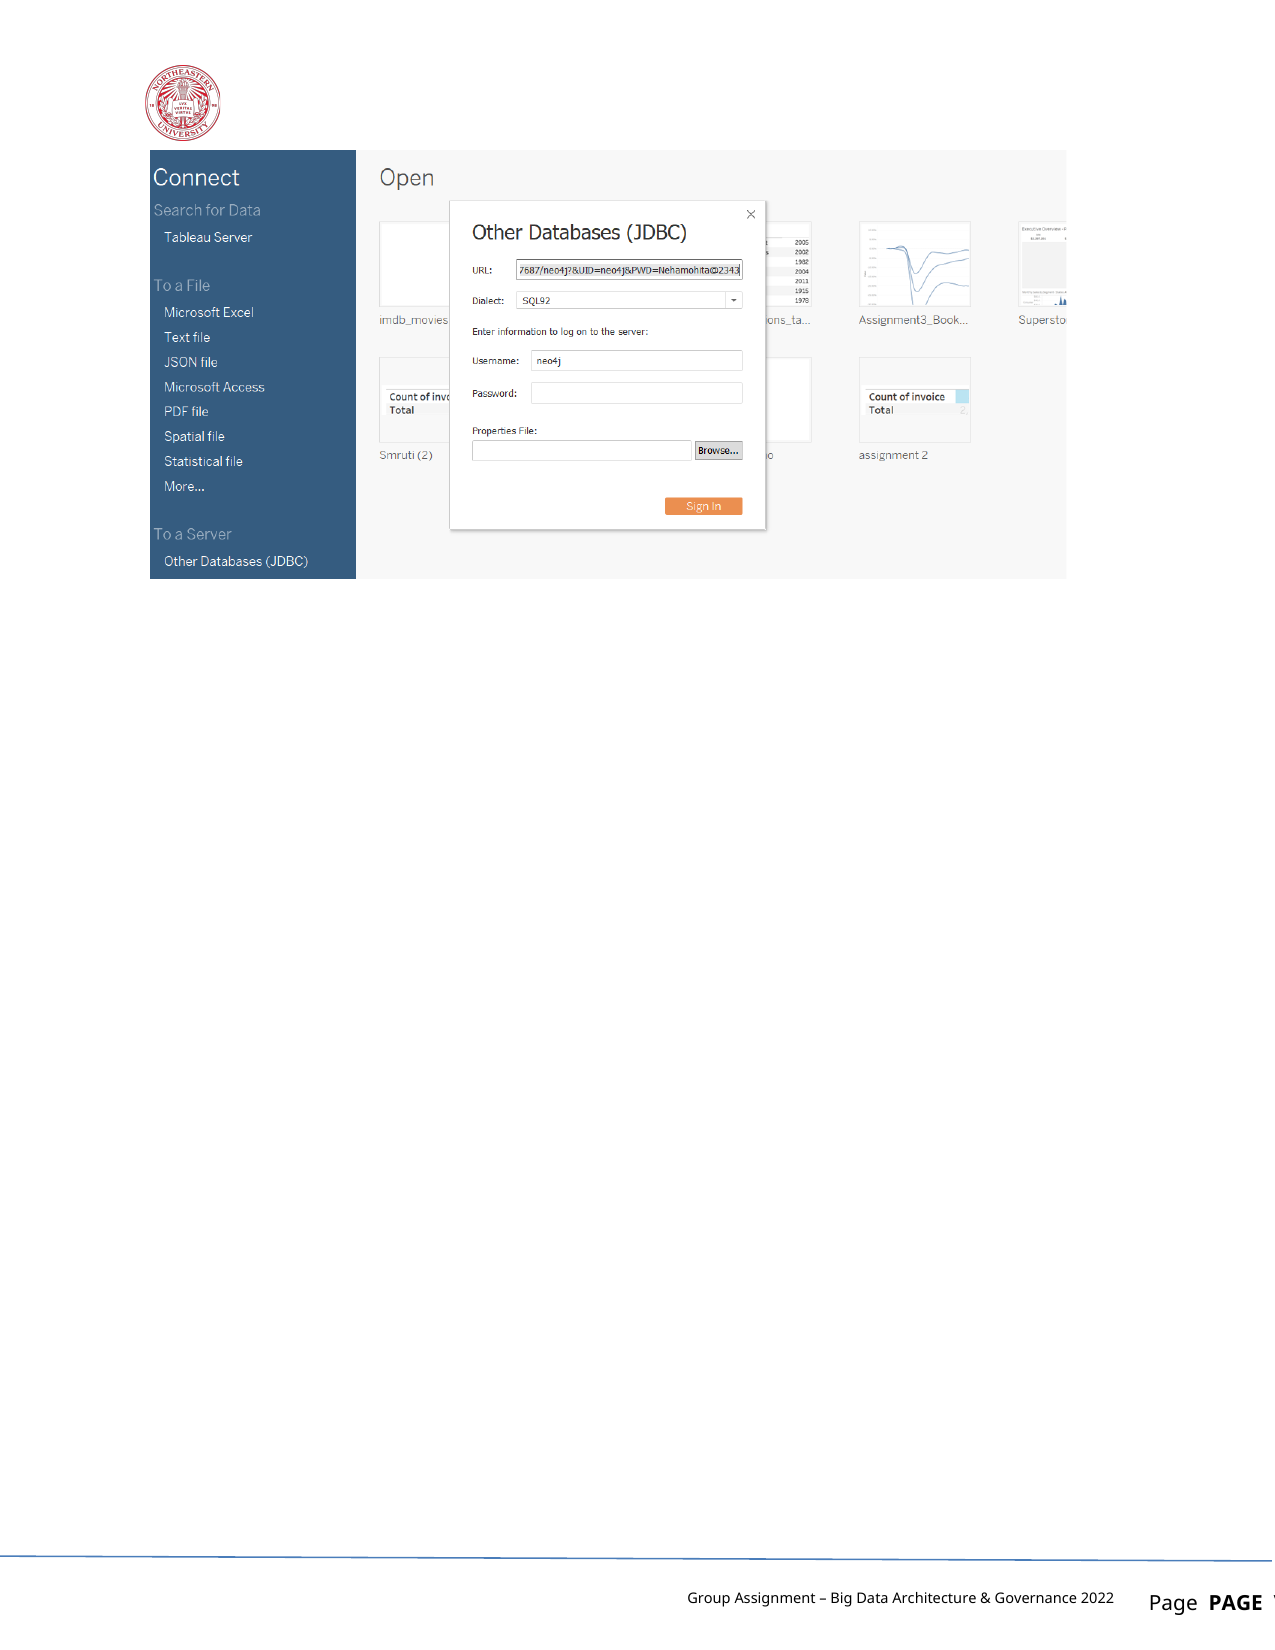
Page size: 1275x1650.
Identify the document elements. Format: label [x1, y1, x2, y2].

picture [150, 150, 1067, 579]
picture [145, 65, 221, 141]
